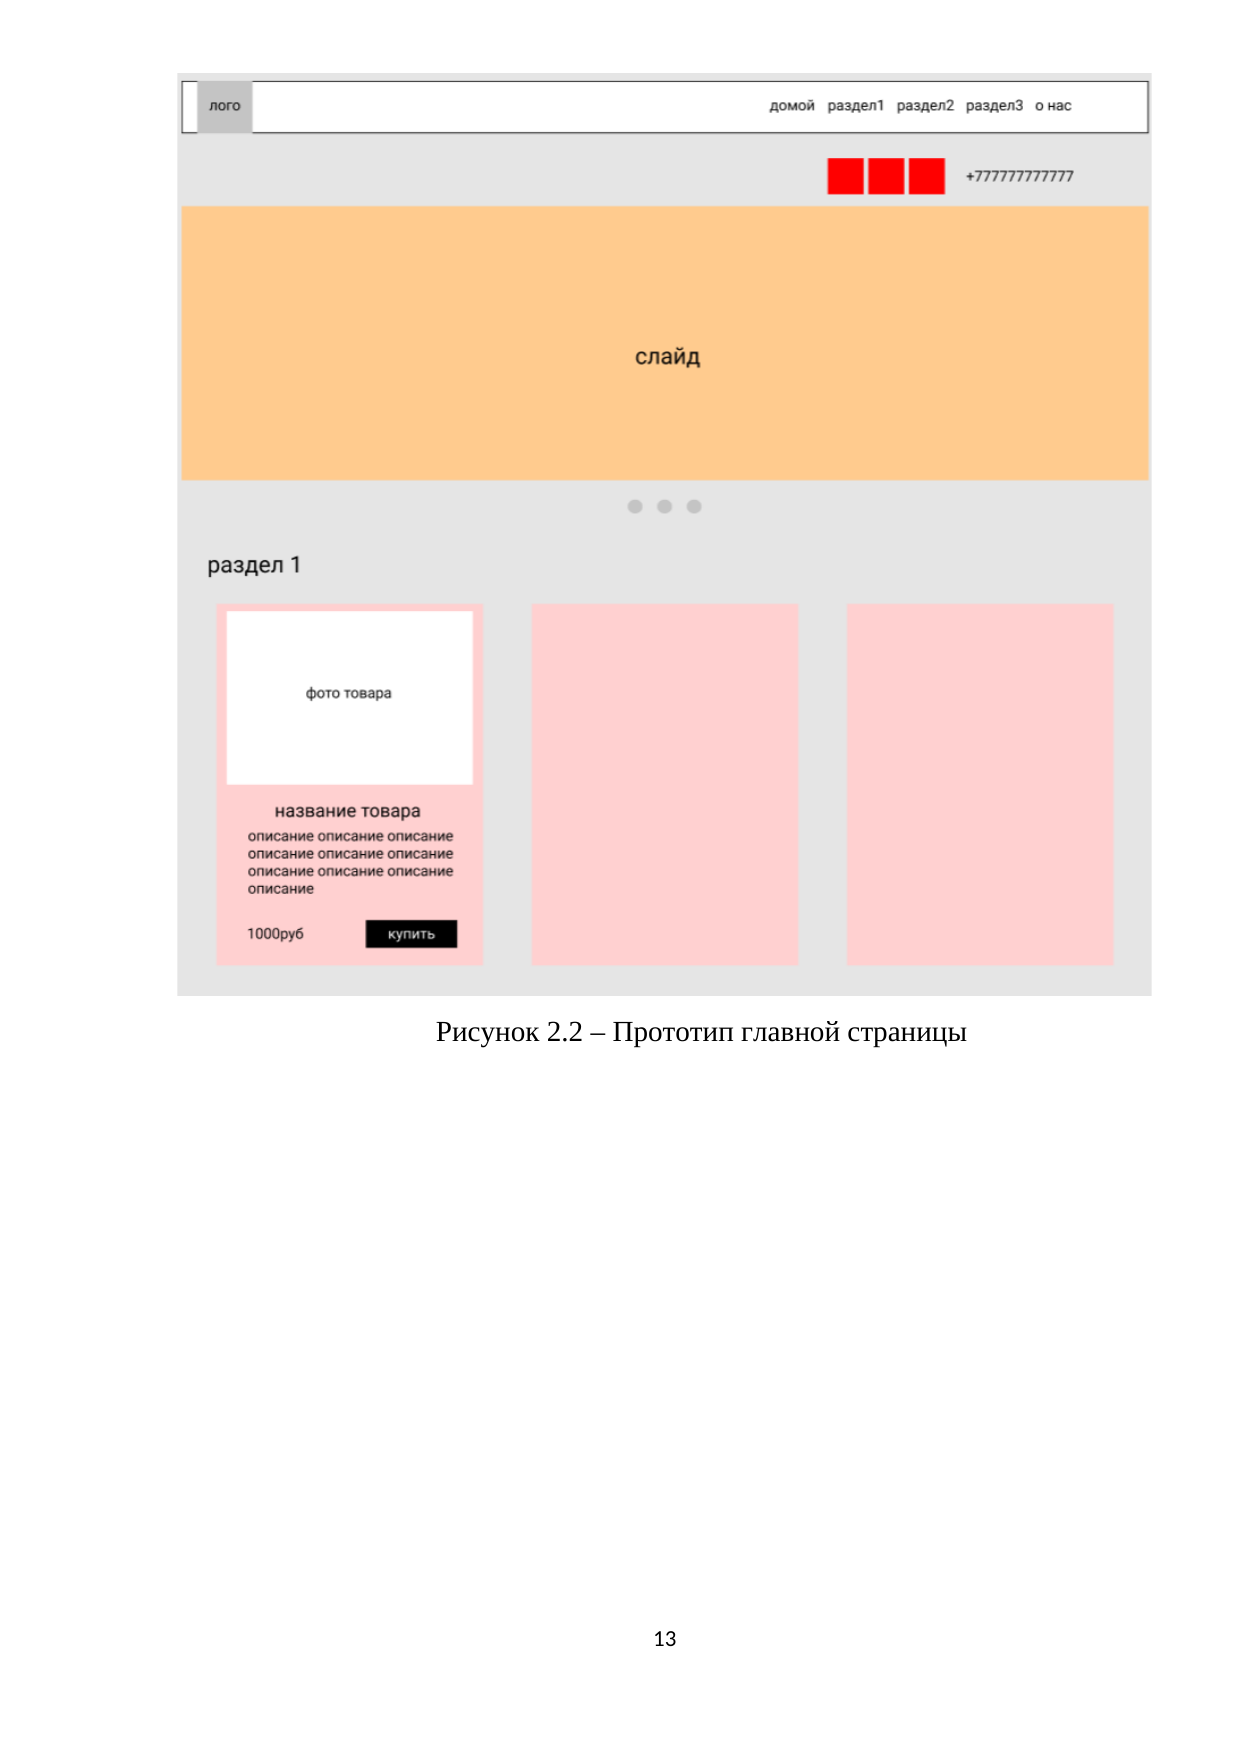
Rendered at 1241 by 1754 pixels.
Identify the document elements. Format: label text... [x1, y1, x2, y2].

text Рисунок 2.2 – Прототип главной страницы [177, 1014, 1152, 1047]
picture [177, 73, 1152, 996]
